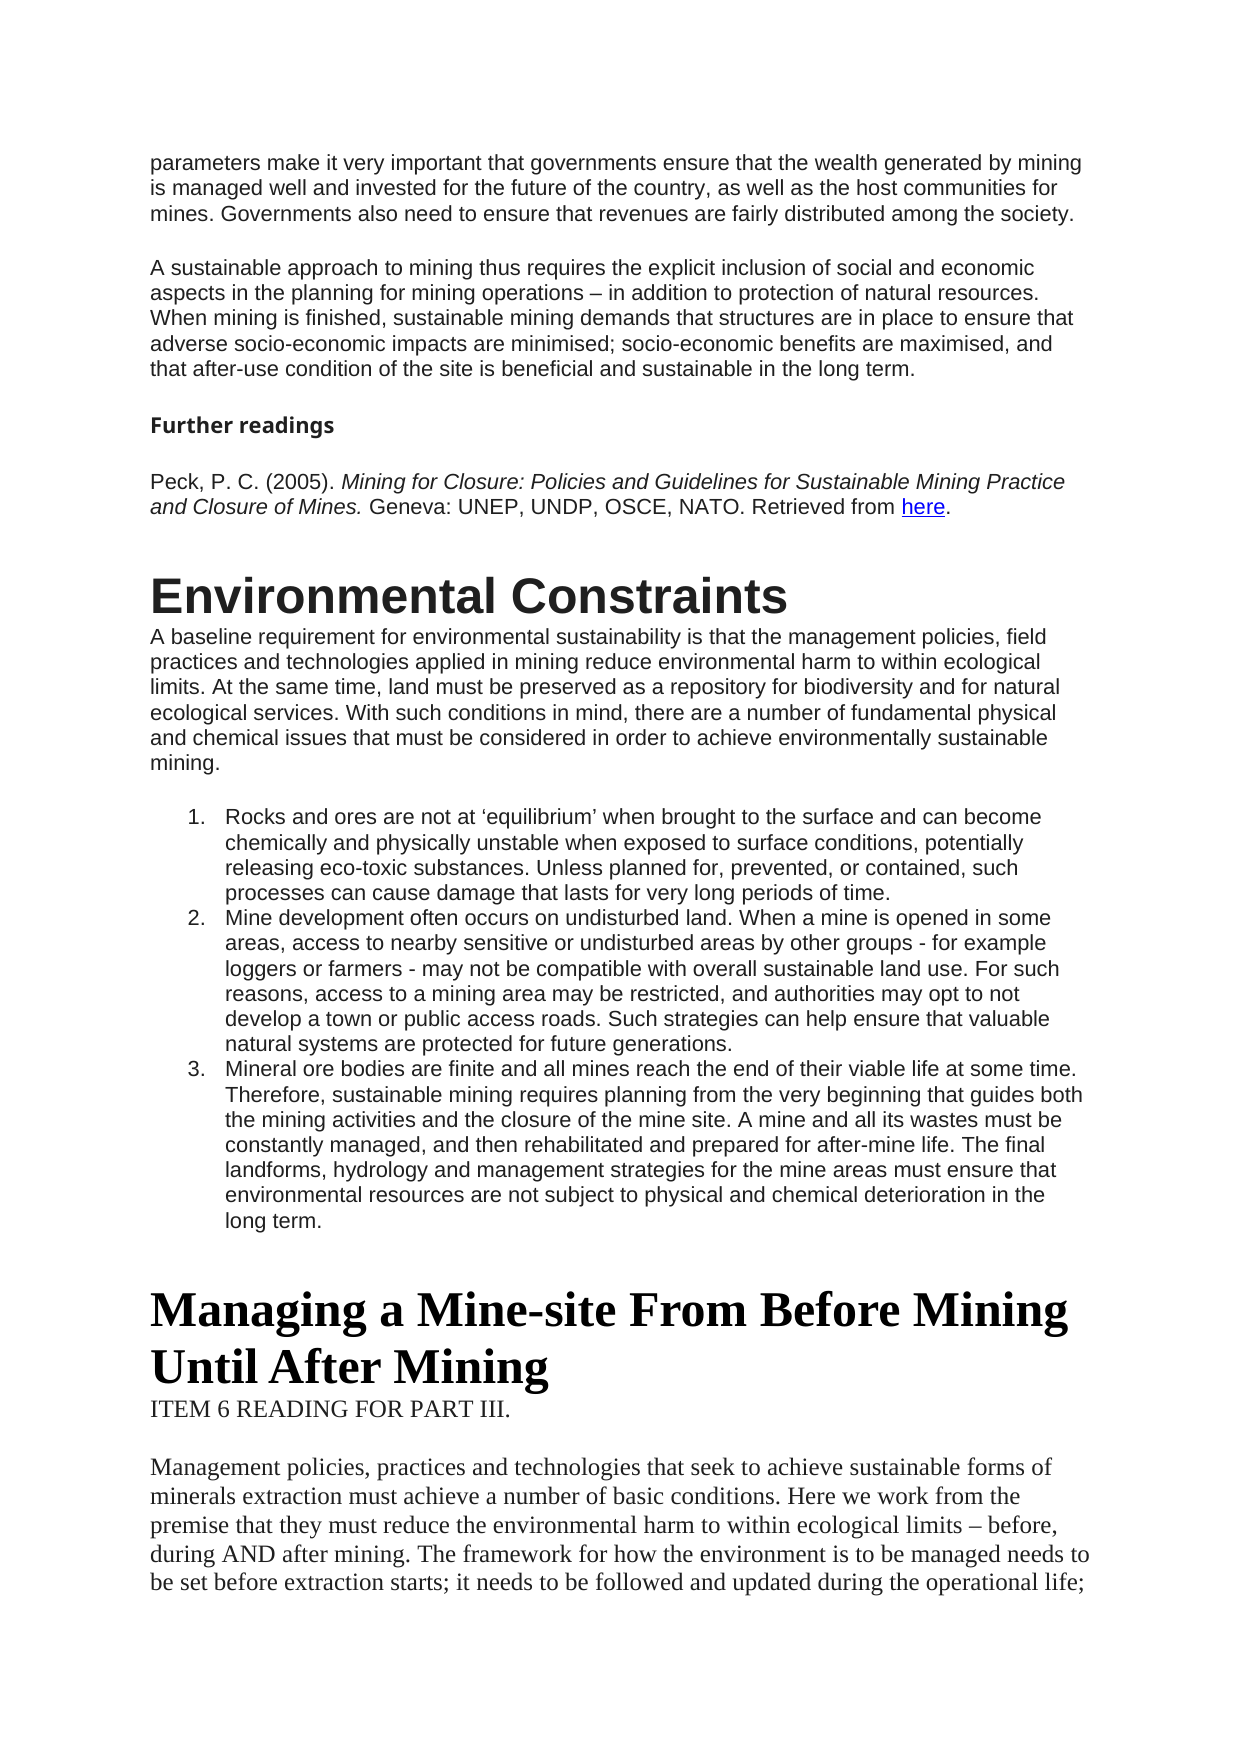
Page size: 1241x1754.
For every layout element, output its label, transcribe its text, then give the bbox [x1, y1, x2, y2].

text A baseline requirement for environmental sustainability is that the management policies, field practices and technologies applied in mining reduce environmental harm to within ecological limits. At the same time, land must be preserved as a repository for biodiversity and for natural ecological services. With such conditions in mind, there are a number of fundamental physical and chemical issues that must be considered in order to achieve environmentally sustainable mining. [150, 624, 1090, 775]
text Further readings [150, 410, 1090, 440]
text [150, 1452, 1090, 1596]
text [150, 150, 1090, 226]
subtitle Environmental Constraints [150, 566, 1090, 624]
text Peck, P. C. (2005). Mining for Closure: Policies and Guidelines for Sustainable Mining Practice and Closure of Mines. Geneva: UNEP, UNDP, OSCE, NATO. Retrieved from here. [150, 469, 1090, 519]
list Mine development often occurs on undisturbed land. When a mine is opened in some areas, access to nearby sensitive or undisturbed areas by other groups - for example loggers or farmers - may not be compatible with overall sustainable land use. For such reasons, access to a mining area may be restricted, and authorities may opt to not develop a town or public access roads. Such strategies can help ensure that valuable natural systems are protected for future generations. [187, 905, 1090, 1056]
text A sustainable approach to mining thus requires the explicit inclusion of social and economic aspects in the planning for mining operations – in addition to protection of natural resources. When mining is finished, sustainable mining demands that structures are in place to ensure that adverse socio-economic impacts are minimised; socio-economic benefits are maximised, and that after-use condition of the site is beneficial and sustainable in the long term. [150, 255, 1090, 381]
list Rocks and ores are not at ‘equilibrium’ when brought to the surface and can become chemically and physically unstable when exposed to surface conditions, potentially releasing eco-toxic substances. Unless planned for, prevented, or contained, such processes can cause damage that lasts for very long periods of time. [187, 804, 1090, 905]
text Managing a Mine-site From Before Mining Until After Mining [150, 1279, 1090, 1394]
list Mineral ore bodies are finite and all mines reach the end of their viable life at some time. Therefore, sustainable mining requires planning from the very beginning that guides both the mining activities and the closure of the mine site. A mine and all its wastes must be constantly managed, and then rehabilitated and prepared for after-mine life. The final landforms, hydrology and management strategies for the mine areas must ensure that environmental resources are not subject to physical and chemical deterioration in the long term. [187, 1056, 1090, 1233]
text ITEM 6 READING FOR PART III. [150, 1394, 1090, 1423]
